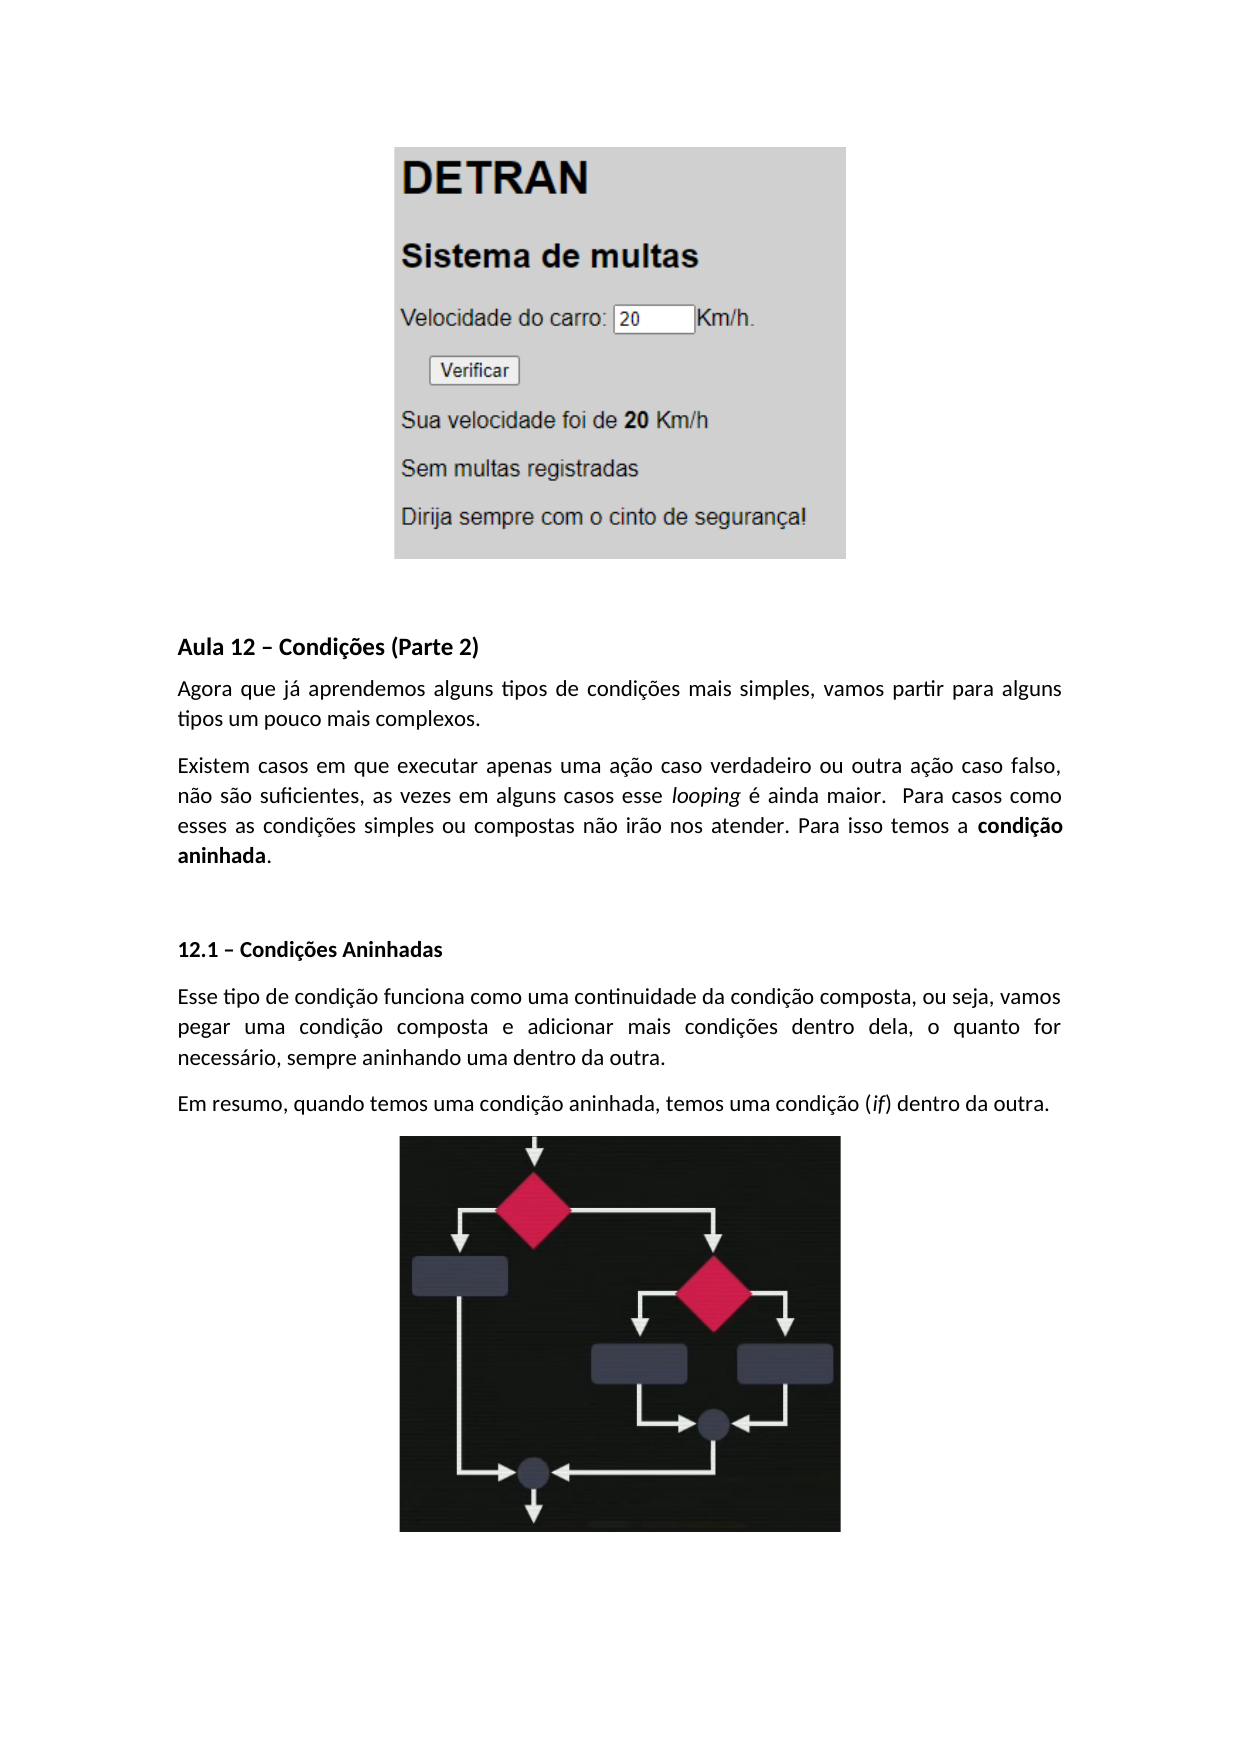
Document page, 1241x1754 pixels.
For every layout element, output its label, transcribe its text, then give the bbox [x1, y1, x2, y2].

text Agora que já aprendemos alguns tipos de condições mais simples, vamos partir para alguns tipos um pouco mais complexos. [177, 674, 1063, 732]
text 12.1 – Condições Aninhadas [177, 935, 1063, 963]
subtitle Aula 12 – Condições (Parte 2) [177, 624, 1063, 661]
picture [394, 147, 846, 559]
text Existem casos em que executar apenas uma ação caso verdadeiro ou outra ação caso falso, não são suficientes, as vezes em alguns casos esse looping é ainda maior. Para casos como esses as condições simples ou compostas não irão nos atender. Para isso temos a condição aninhada. [177, 751, 1063, 869]
text Esse tipo de condição funciona como uma continuidade da condição composta, ou seja, vamos pegar uma condição composta e adicionar mais condições dentro dela, o quanto for necessário, sempre aninhando uma dentro da outra. [177, 982, 1063, 1071]
picture [399, 1136, 841, 1532]
text Em resumo, quando temos uma condição aninhada, temos uma condição (if) dentro da outra. [177, 1089, 1063, 1117]
